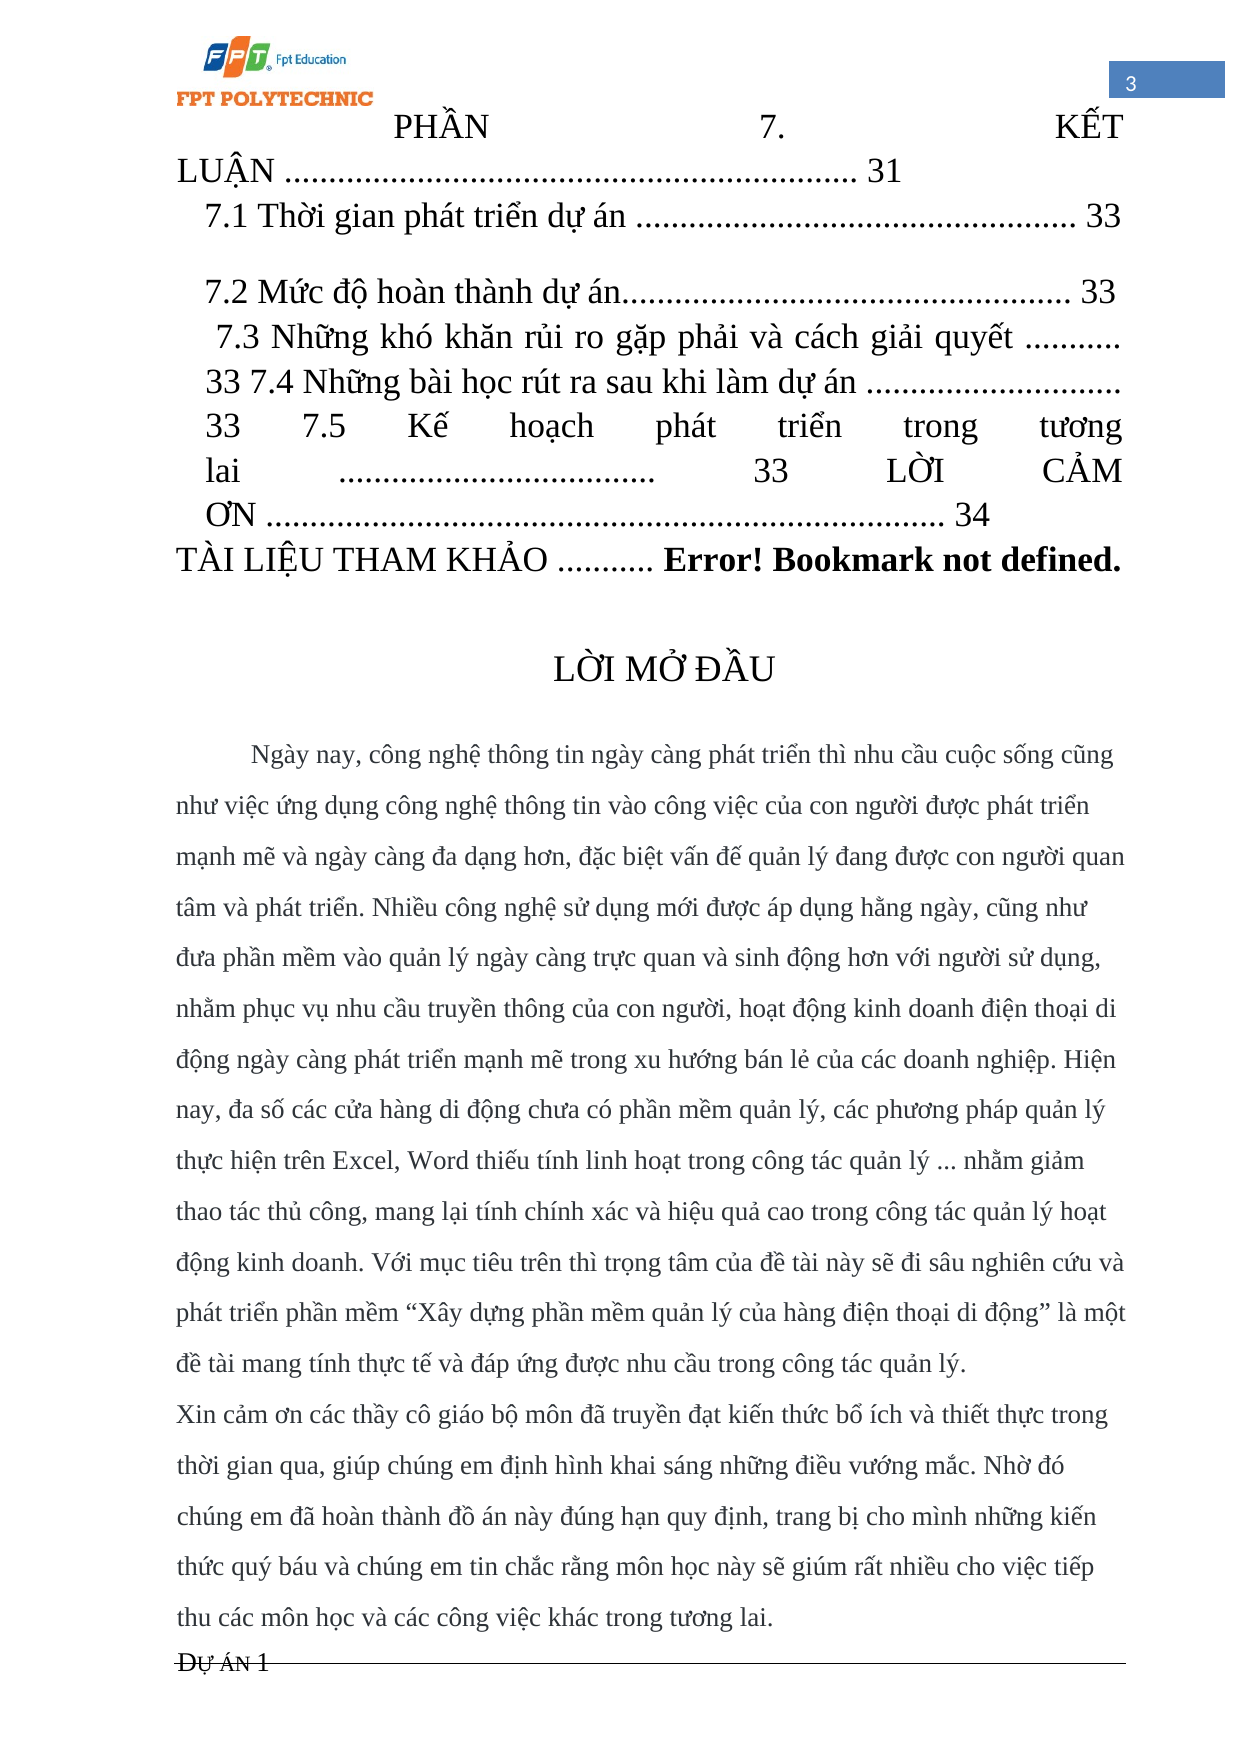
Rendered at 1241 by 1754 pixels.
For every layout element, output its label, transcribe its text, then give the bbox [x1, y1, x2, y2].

subtitle LỜI MỞ ĐẦU [177, 647, 1152, 690]
text PHẦN 7. KẾT LUẬN ................................................................. 31 [176, 105, 1123, 190]
picture [177, 36, 375, 105]
text Xin cảm ơn các thầy cô giáo bộ môn đã truyền đạt kiến thức bổ ích và thiết thực trong thời gian qua, giúp chúng em định hình khai sáng những điều vướng mắc. Nhờ đó chúng em đã hoàn thành đồ án này đúng hạn quy định, trang bị cho mình những kiến thức quý báu và chúng em tin chắc rằng môn học này sẽ giúm rất nhiều cho việc tiếp thu các môn học và các công việc khác trong tương lai. [176, 1398, 1127, 1632]
text 7.3 Những khó khăn rủi ro gặp phải và cách giải quyết ........... 33 7.4 Những bài học rút ra sau khi làm dự án ............................. 33 7.5 Kế hoạch phát triển trong tương lai .................................... 33 LỜI CẢM ƠN ............................................................................. 34 [204, 316, 1123, 534]
text Ngày nay, công nghệ thông tin ngày càng phát triển thì nhu cầu cuộc sống cũng như việc ứng dụng công nghệ thông tin vào công việc của con người được phát triển mạnh mẽ và ngày càng đa dạng hơn, đặc biệt vấn đế quản lý đang được con người quan tâm và phát triển. Nhiều công nghệ sử dụng mới được áp dụng hằng ngày, cũng như đưa phần mềm vào quản lý ngày càng trực quan và sinh động hơn với người sử dụng, nhằm phục vụ nhu cầu truyền thông của con người, hoạt động kinh doanh điện thoại di động ngày càng phát triển mạnh mẽ trong xu hướng bán lẻ của các doanh nghiệp. Hiện nay, đa số các cửa hàng di động chưa có phần mềm quản lý, các phương pháp quản lý thực hiện trên Excel, Word thiếu tính linh hoạt trong công tác quản lý ... nhằm giảm thao tác thủ công, mang lại tính chính xác và hiệu quả cao trong công tác quản lý hoạt động kinh doanh. Với mục tiêu trên thì trọng tâm của đề tài này sẽ đi sâu nghiên cứu và phát triển phần mềm “Xây dựng phần mềm quản lý của hàng điện thoại di động” là một đề tài mang tính thực tế và đáp ứng được nhu cầu trong công tác quản lý. [176, 738, 1127, 1378]
text 7.1 Thời gian phát triển dự án .................................................. 33 [204, 194, 1123, 235]
text 7.2 Mức độ hoàn thành dự án................................................... 33 [204, 271, 1123, 311]
text TÀI LIỆU THAM KHẢO ........... Error! Bookmark not defined. [176, 538, 1123, 579]
